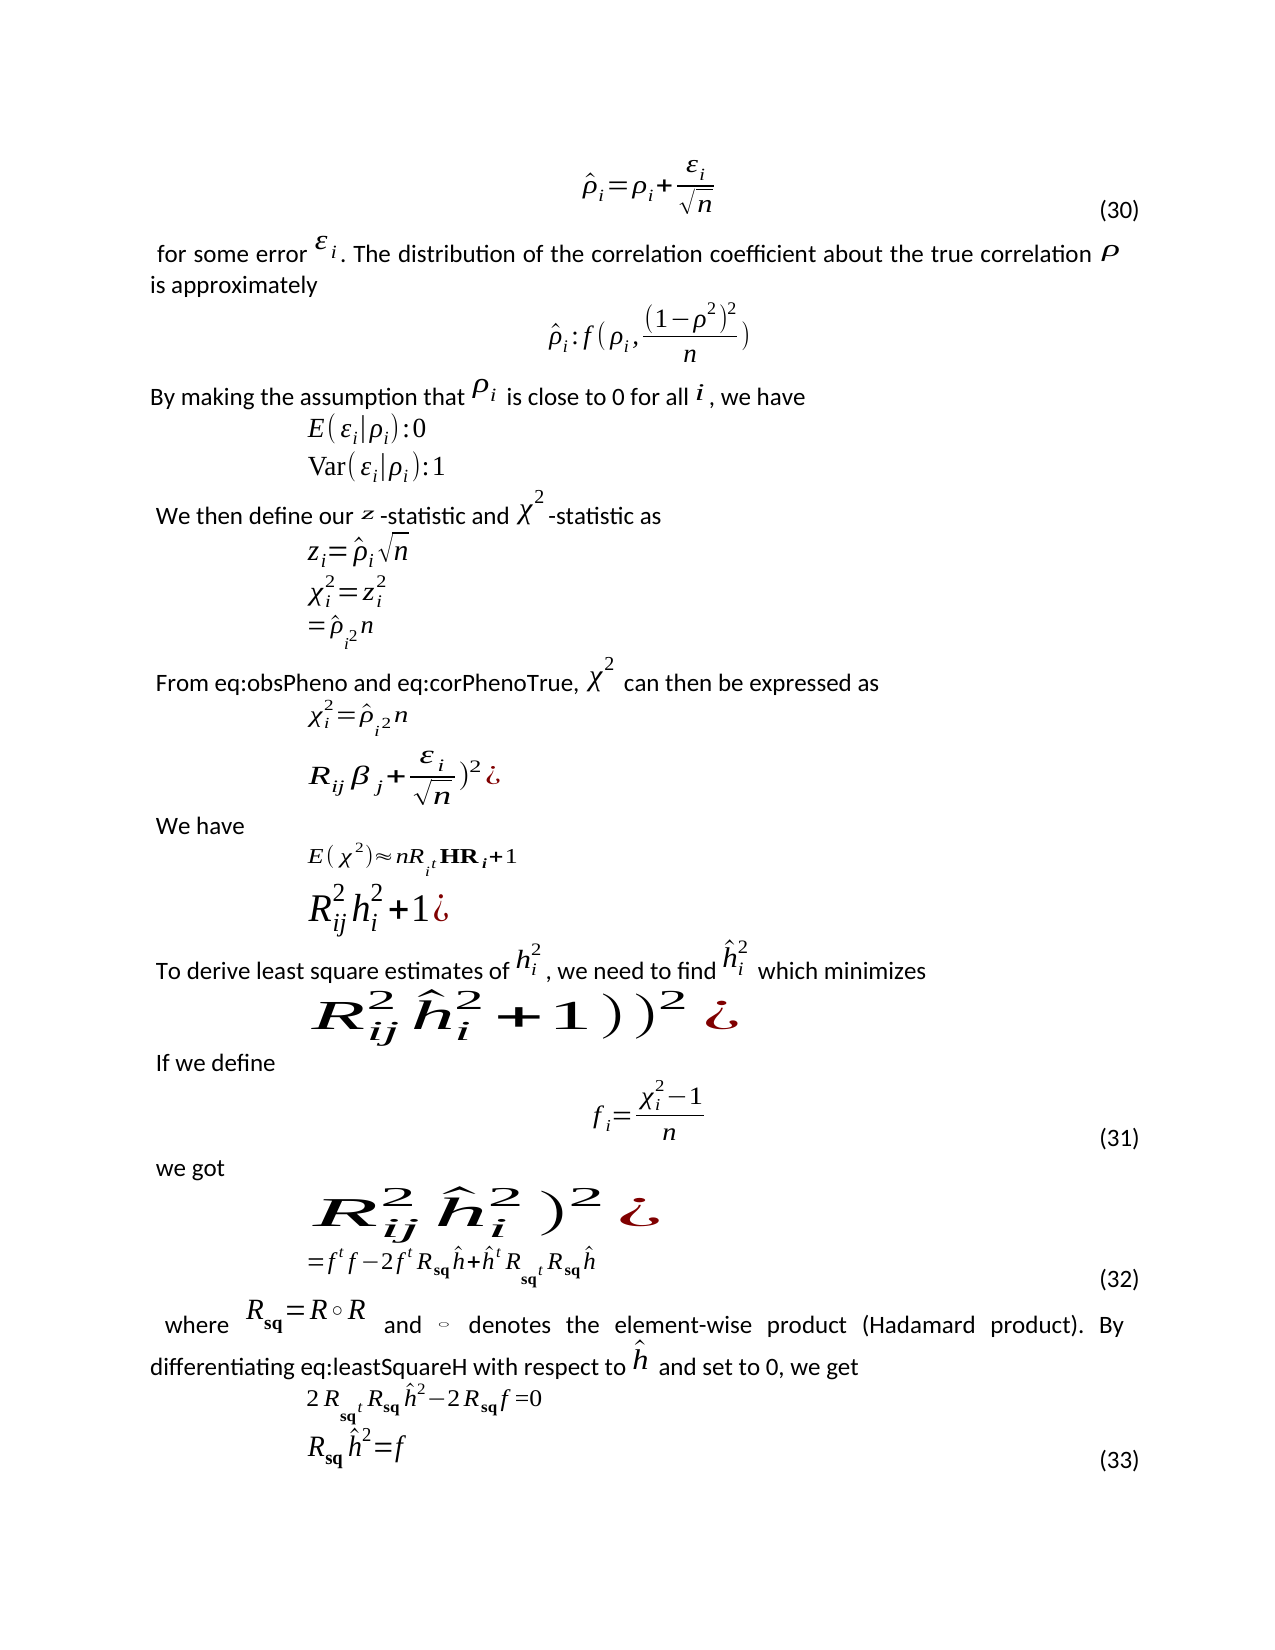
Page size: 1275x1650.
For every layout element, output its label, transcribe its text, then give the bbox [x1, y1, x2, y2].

text (31) [150, 1077, 1125, 1152]
text From eq:obsPheno and eq:corPhenoTrue, can then be expressed as [150, 654, 1125, 698]
text If we define [150, 1047, 1125, 1077]
text We have [150, 810, 1125, 841]
text for some error . The distribution of the correlation coefficient about the true correlation is approximately [150, 225, 1125, 299]
text (32) [150, 1244, 1125, 1294]
text we got [150, 1152, 1125, 1183]
text where and denotes the element-wise product (Hadamard product). By differentiating eq:leastSquareH with respect to and set to 0, we get [150, 1294, 1125, 1381]
text (30) [150, 150, 1125, 225]
text (33) [150, 1425, 1125, 1475]
text By making the assumption that is close to 0 for all , we have [150, 368, 1125, 412]
text We then define our -statistic and -statistic as [150, 487, 1125, 531]
text To derive least square estimates of , we need to find which minimizes [150, 938, 1125, 986]
